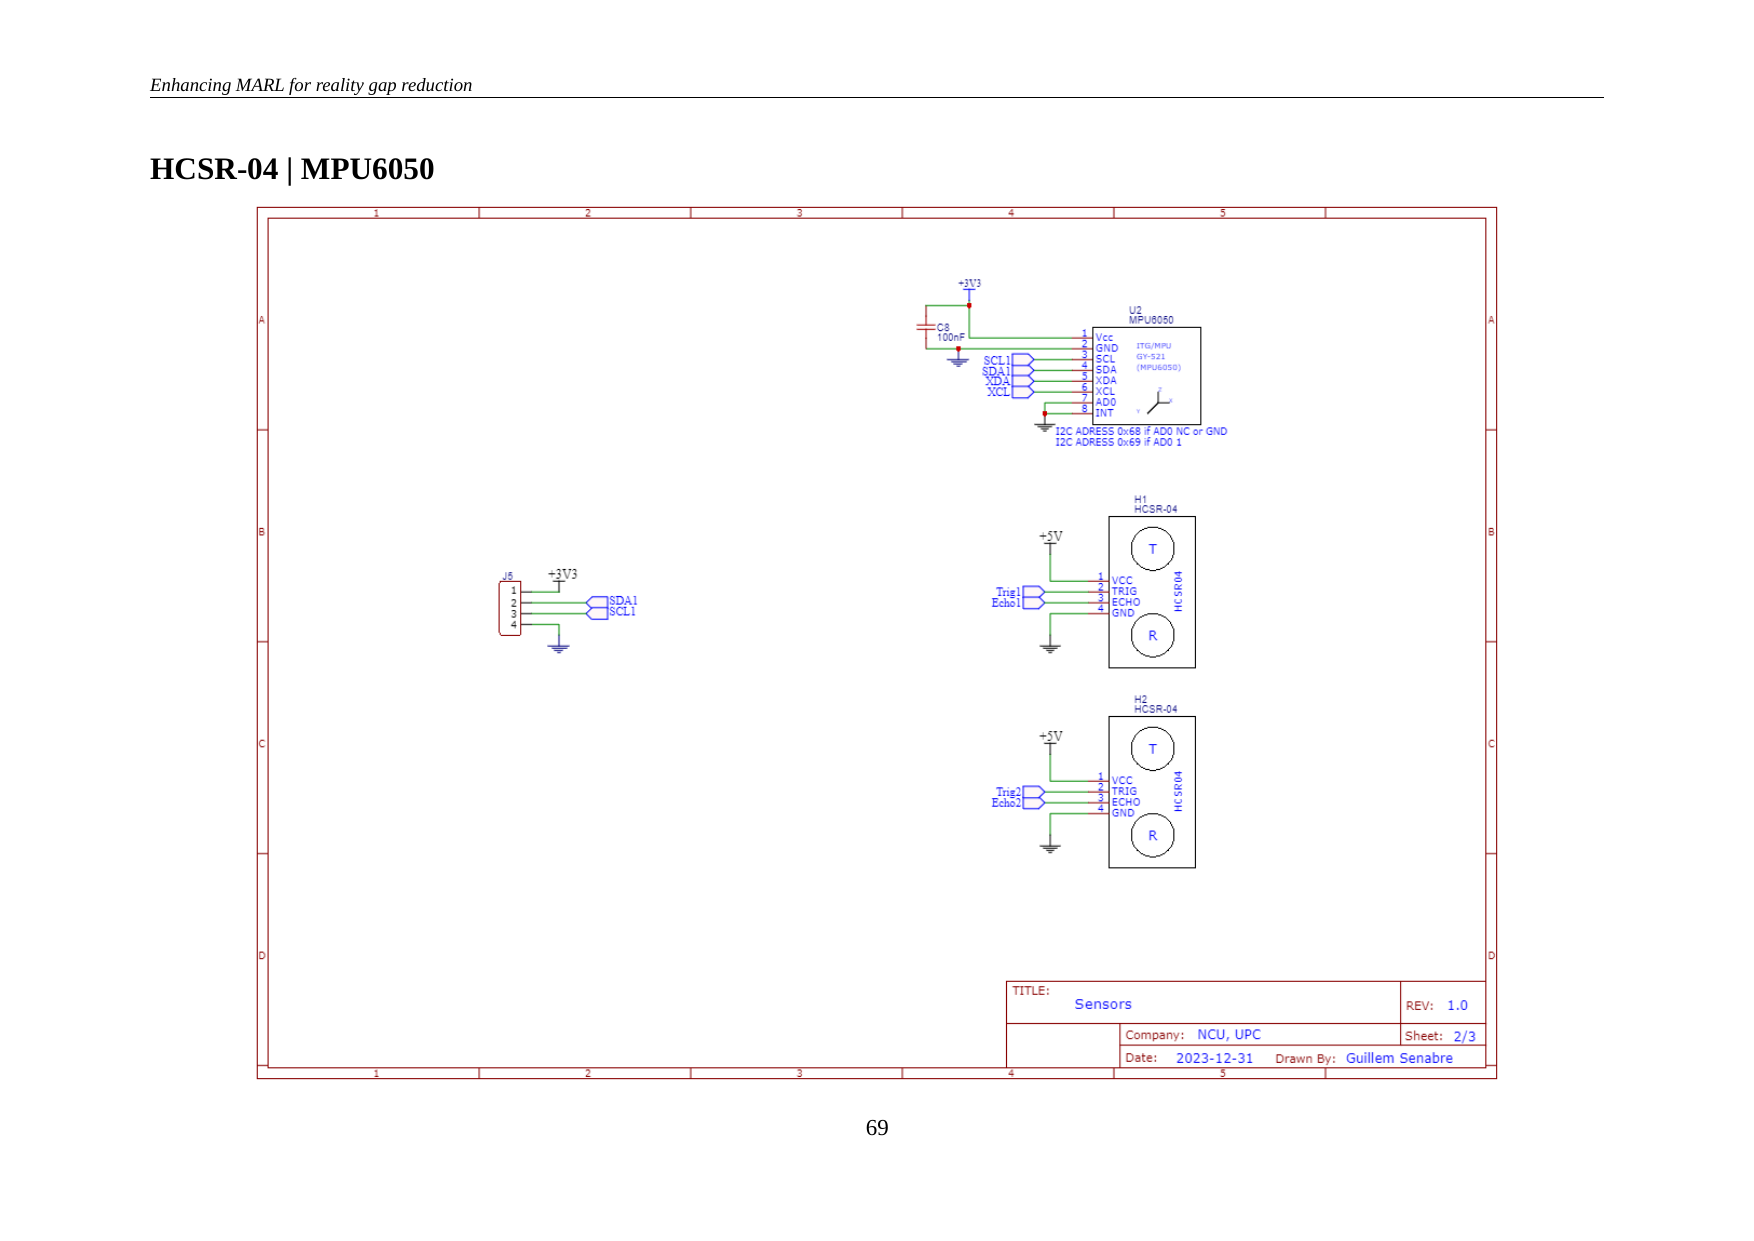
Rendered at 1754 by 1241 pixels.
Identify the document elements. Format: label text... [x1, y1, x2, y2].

subtitle HCSR-04 | MPU6050 [150, 150, 1604, 186]
picture [246, 195, 1508, 1090]
